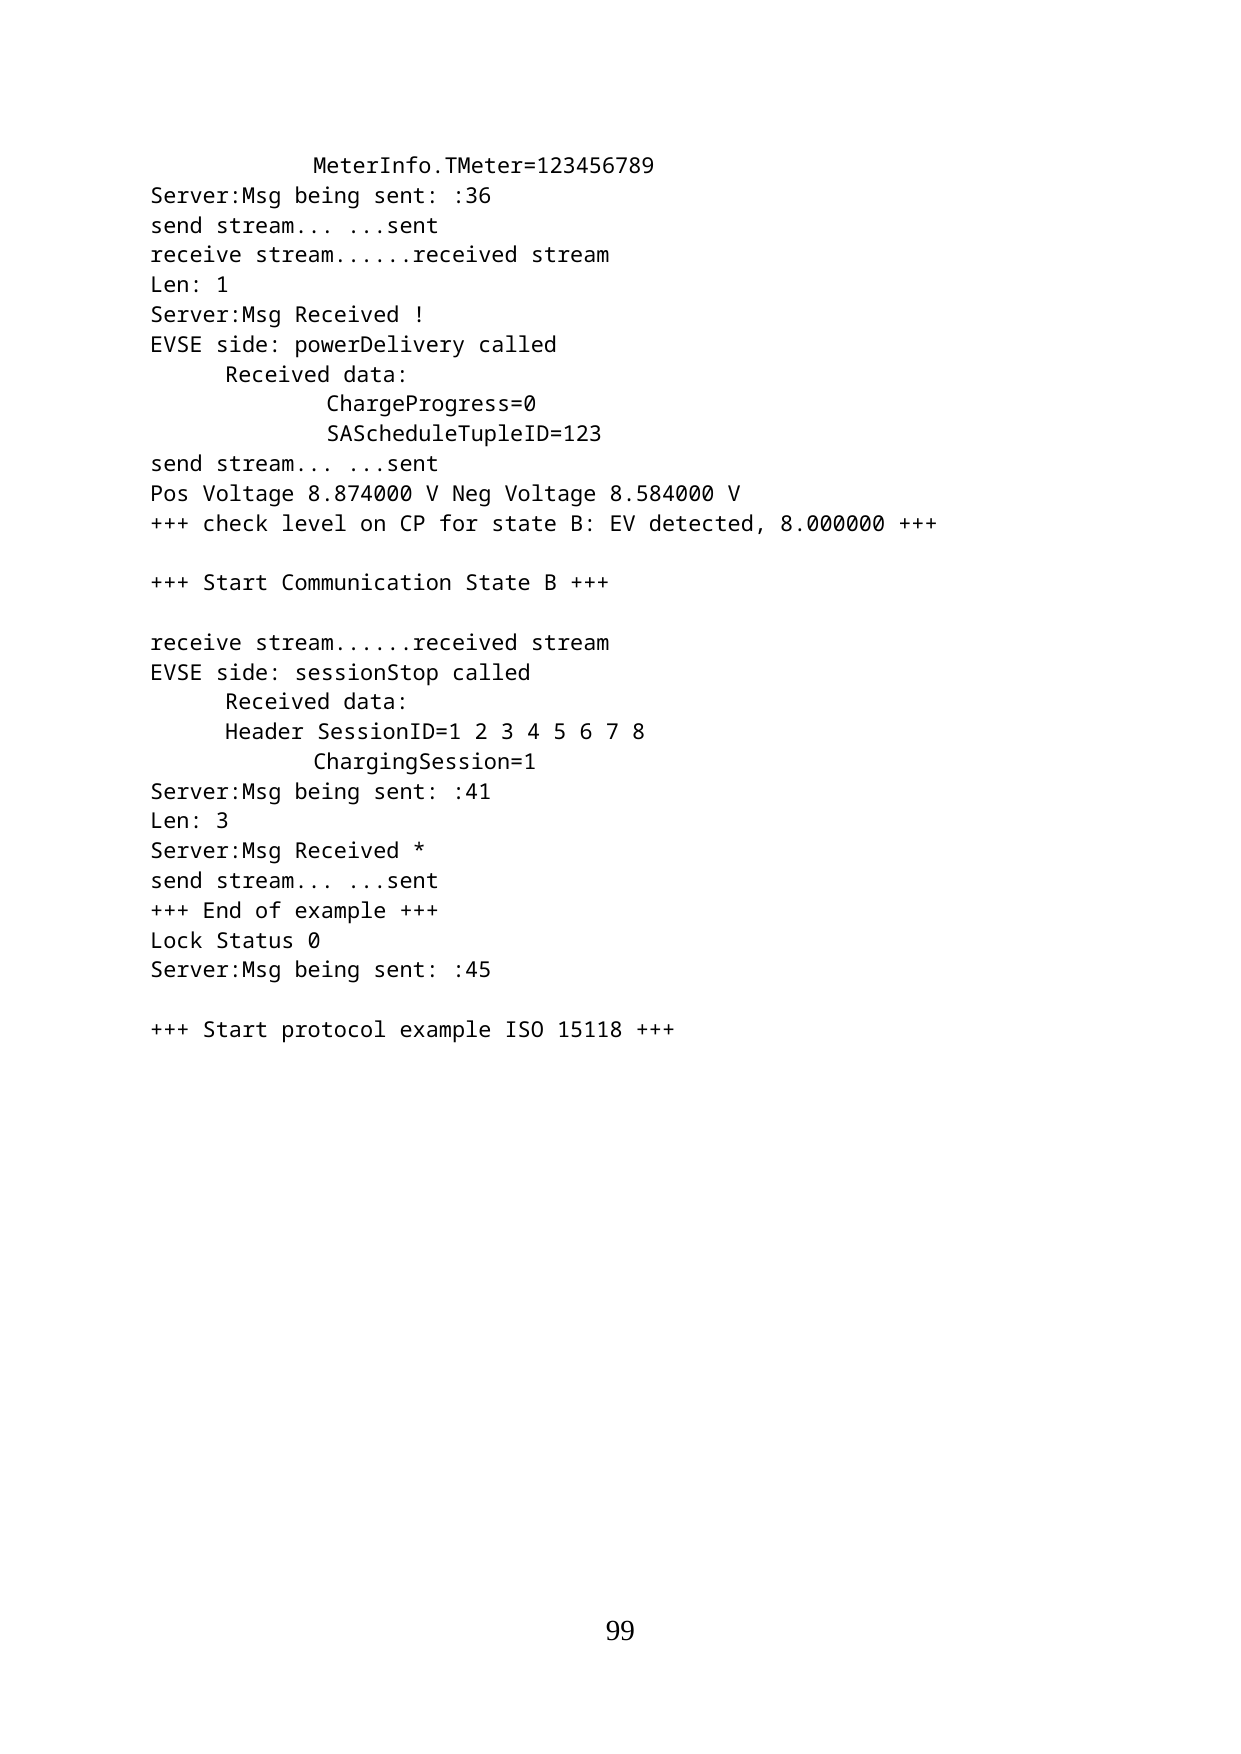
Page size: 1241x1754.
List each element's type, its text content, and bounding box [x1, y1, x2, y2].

text Header SessionID=1 2 3 4 5 6 7 8 [150, 716, 1090, 746]
text MeterInfo.TMeter=123456789 [150, 150, 1090, 180]
text +++ Start Communication State B +++ [150, 567, 1090, 597]
text send stream... ...sent [150, 865, 1090, 895]
text Pos Voltage 8.874000 V Neg Voltage 8.584000 V [150, 478, 1090, 507]
text SAScheduleTupleID=123 [150, 418, 1090, 448]
text Server:Msg being sent: :41 [150, 776, 1090, 805]
text receive stream......received stream [150, 239, 1090, 269]
text Server:Msg Received ! [150, 299, 1090, 329]
text ChargeProgress=0 [150, 388, 1090, 418]
text send stream... ...sent [150, 448, 1090, 478]
text ChargingSession=1 [150, 746, 1090, 776]
text Server:Msg being sent: :36 [150, 180, 1090, 209]
text receive stream......received stream [150, 627, 1090, 656]
text Received data: [150, 686, 1090, 716]
text Len: 1 [150, 269, 1090, 299]
text send stream... ...sent [150, 209, 1090, 239]
text Received data: [150, 358, 1090, 388]
text Len: 3 [150, 805, 1090, 835]
text +++ End of example +++ [150, 895, 1090, 924]
text EVSE side: powerDelivery called [150, 329, 1090, 358]
text EVSE side: sessionStop called [150, 656, 1090, 686]
text Server:Msg Received * [150, 835, 1090, 865]
text Lock Status 0 [150, 924, 1090, 954]
text +++ check level on CP for state B: EV detected, 8.000000 +++ [150, 507, 1090, 537]
text +++ Start protocol example ISO 15118 +++ [150, 1014, 1090, 1044]
text Server:Msg being sent: :45 [150, 954, 1090, 984]
